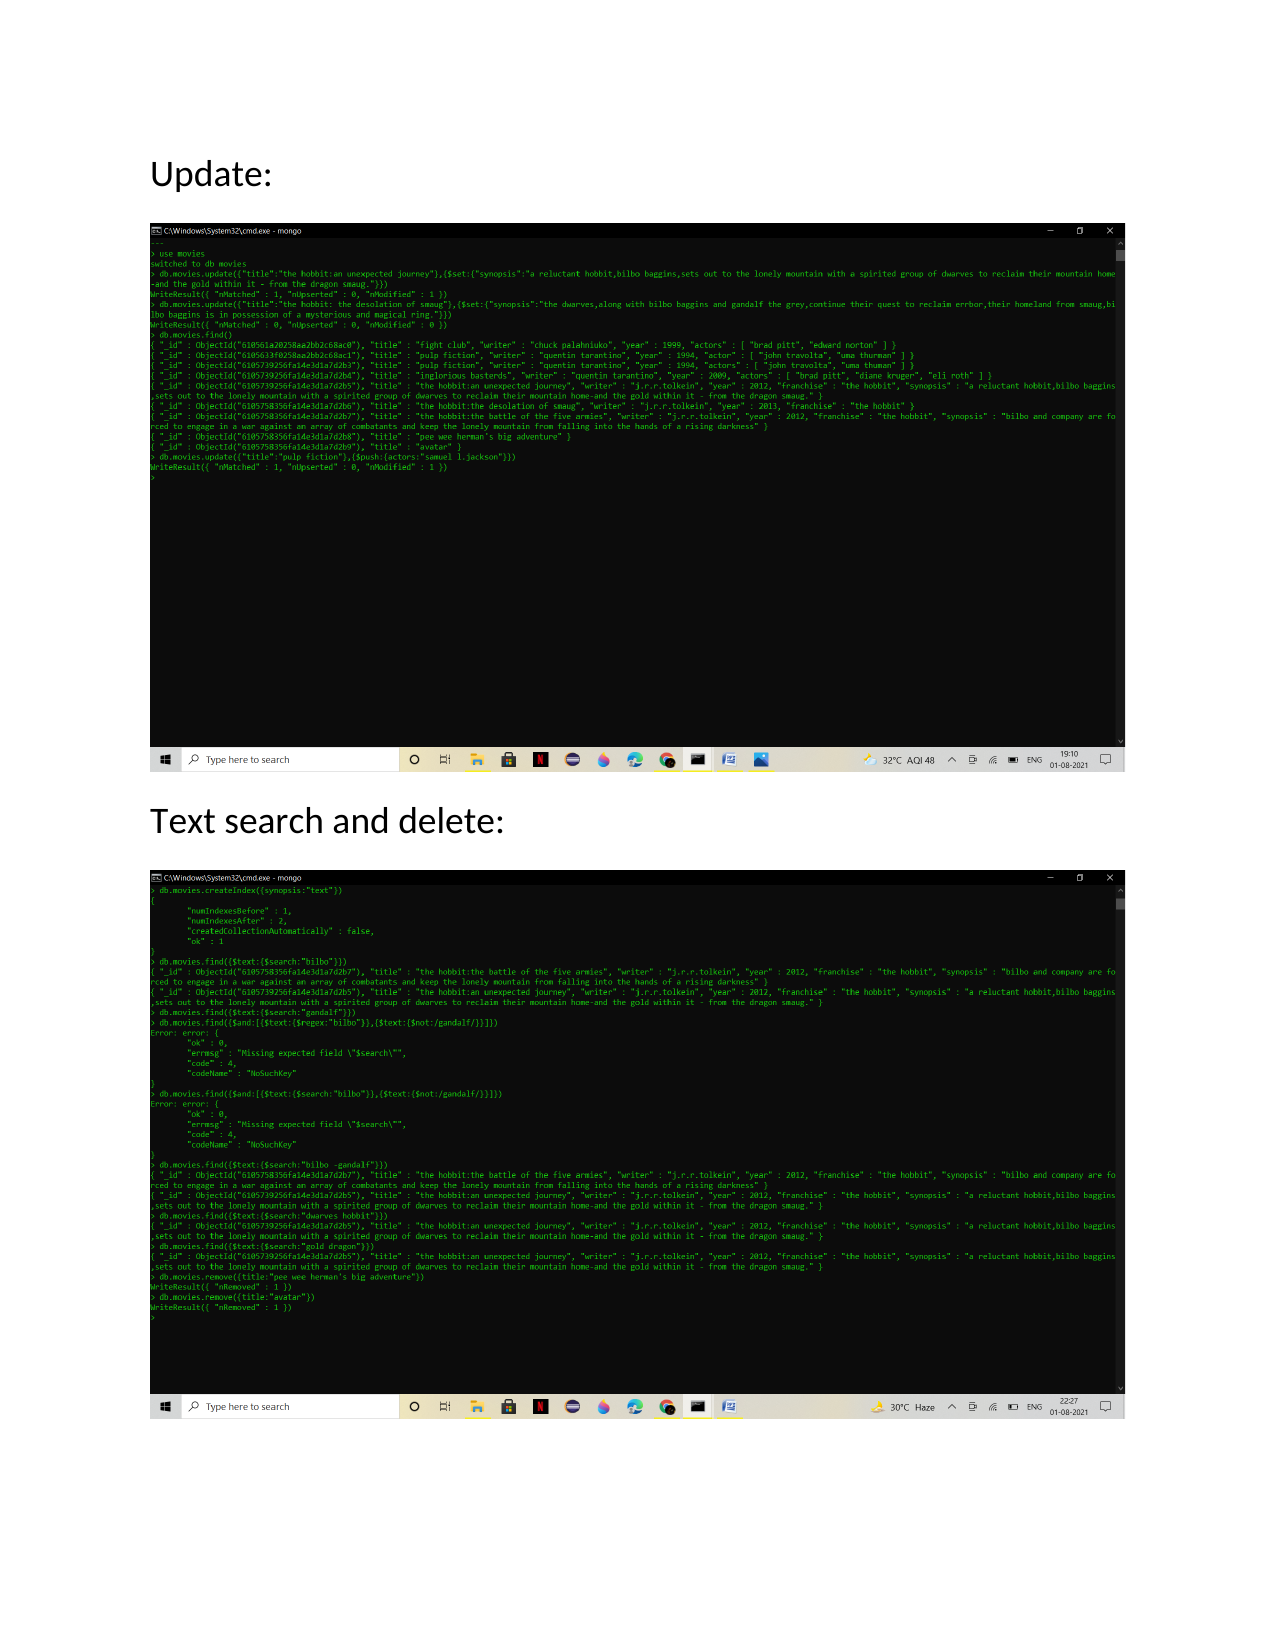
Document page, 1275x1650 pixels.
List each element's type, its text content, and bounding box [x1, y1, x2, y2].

picture [150, 870, 1125, 1419]
text Text search and delete: [150, 797, 1125, 843]
picture [150, 223, 1125, 772]
text Update: [150, 150, 1125, 196]
